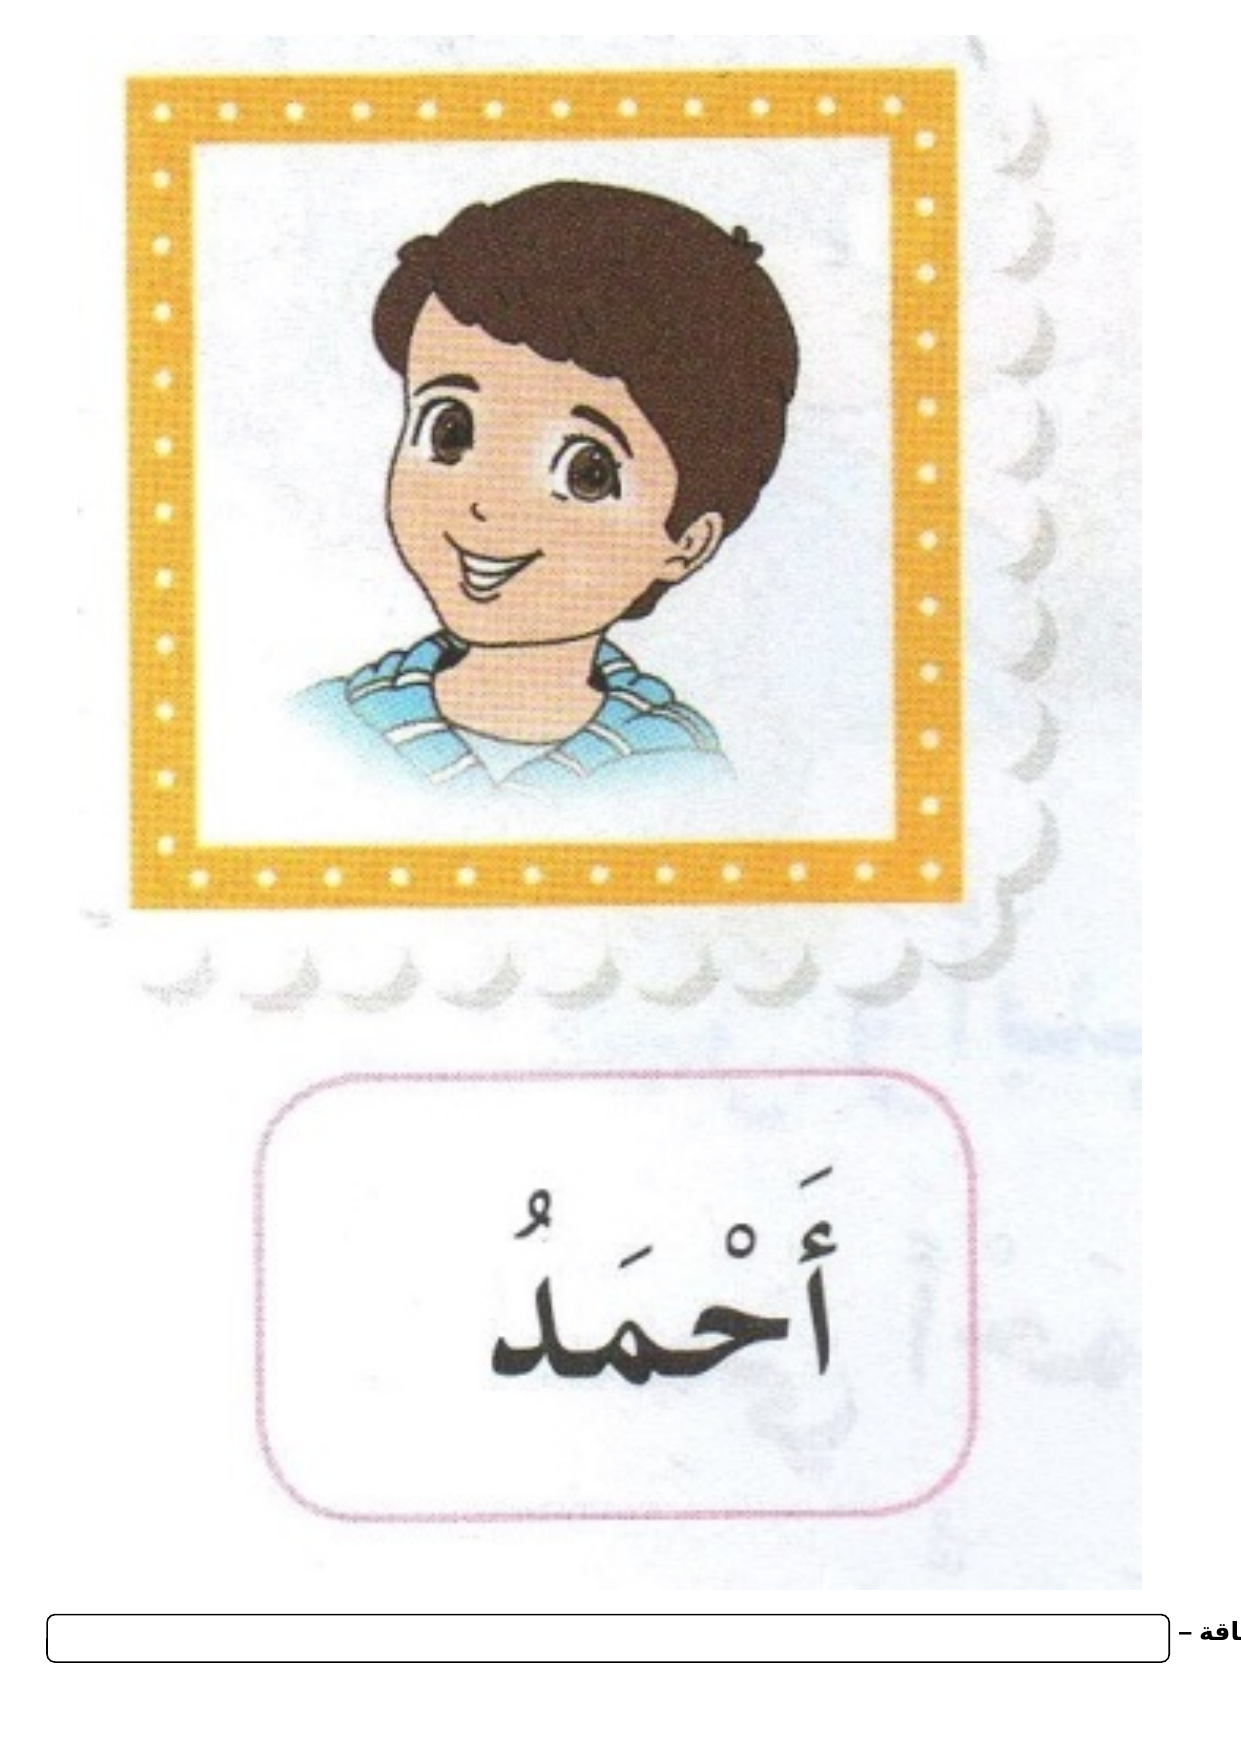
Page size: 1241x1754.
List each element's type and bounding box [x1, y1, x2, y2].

picture [77, 35, 1142, 1590]
